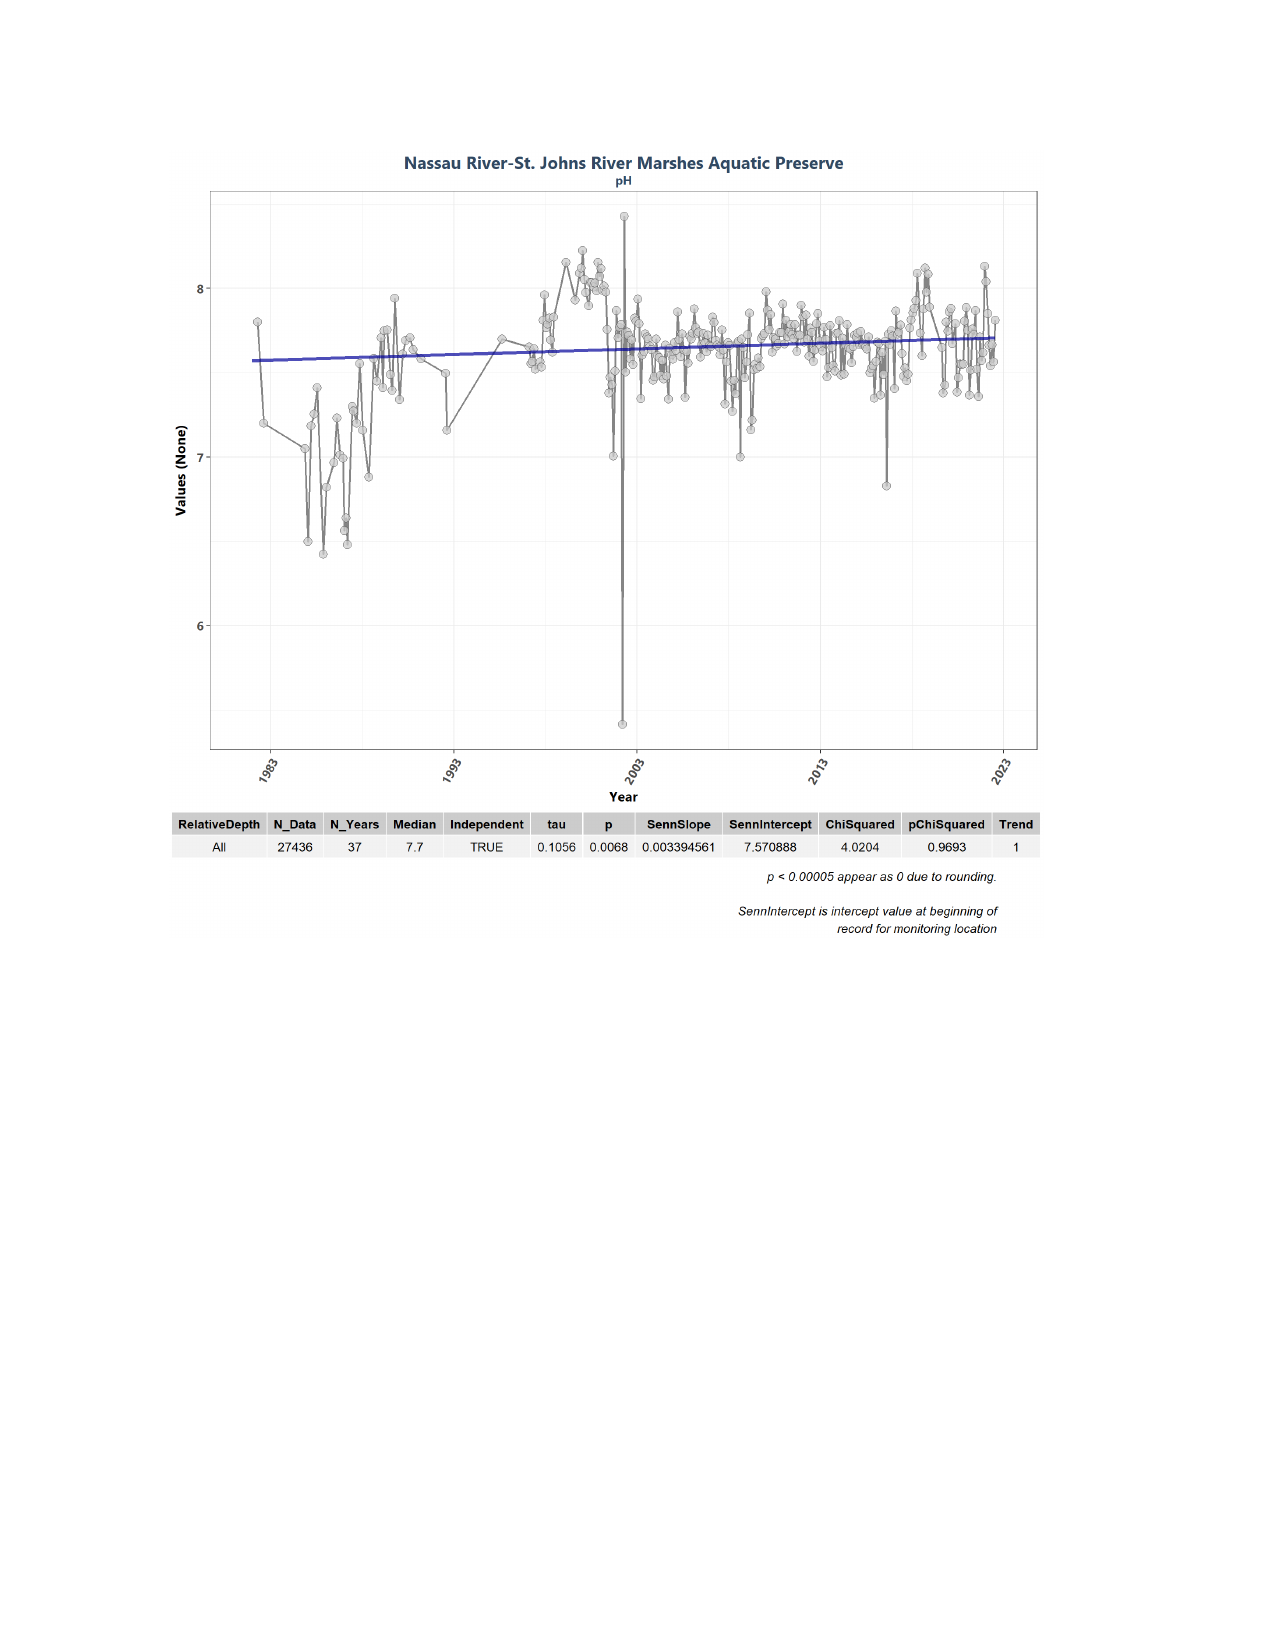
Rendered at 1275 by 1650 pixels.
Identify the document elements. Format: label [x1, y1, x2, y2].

picture [168, 150, 1044, 938]
